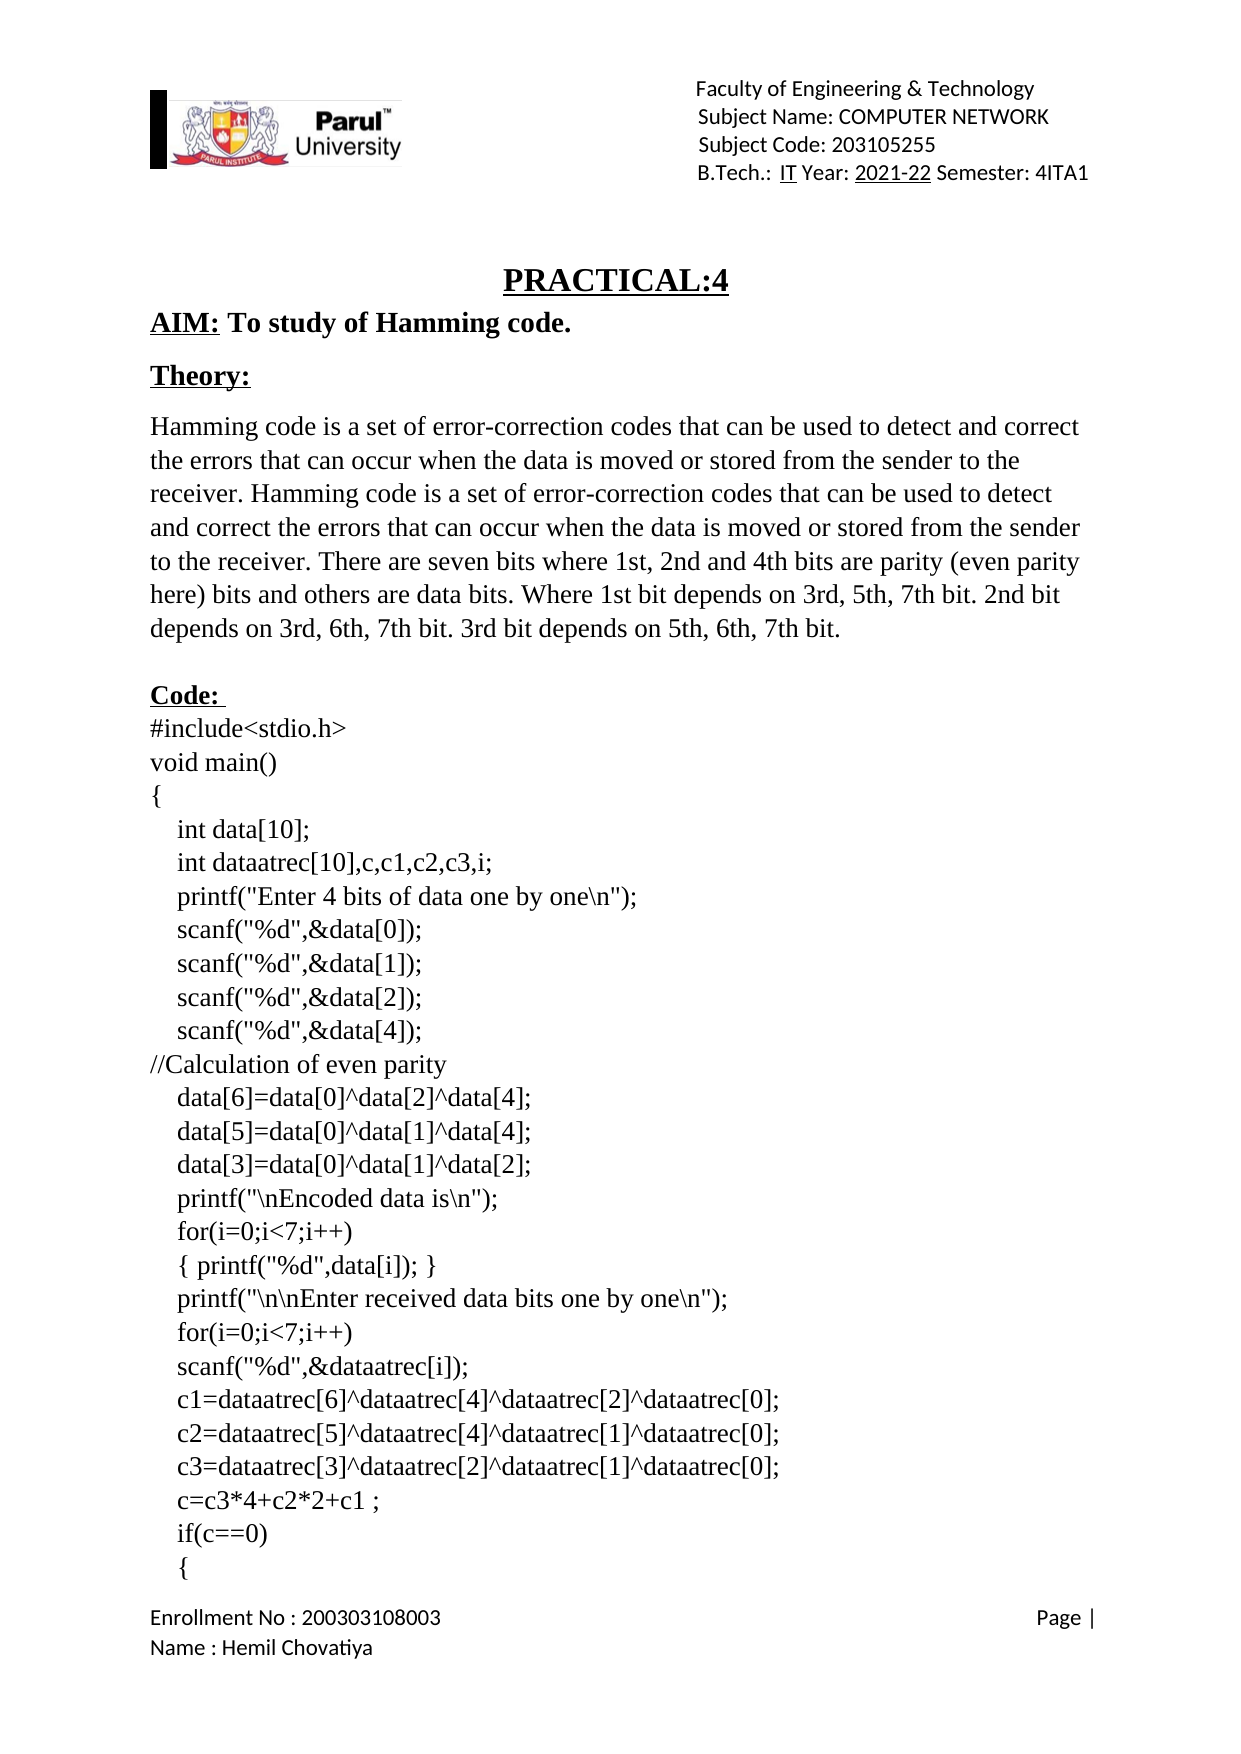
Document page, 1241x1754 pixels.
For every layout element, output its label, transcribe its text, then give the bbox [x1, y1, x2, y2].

text scanf("%d",&data[1]); [150, 947, 1090, 978]
text printf("Enter 4 bits of data one by one\n"); [150, 880, 1090, 911]
text data[6]=data[0]^data[2]^data[4]; [150, 1081, 1090, 1112]
text Theory: [150, 358, 1090, 391]
text for(i=0;i<7;i++) [150, 1215, 1090, 1247]
text { printf("%d",data[i]); } [150, 1249, 1090, 1280]
text printf("\nEncoded data is\n"); [150, 1182, 1090, 1213]
text { [150, 779, 1090, 811]
text printf("\n\nEnter received data bits one by one\n"); [150, 1282, 1090, 1314]
text data[3]=data[0]^data[1]^data[2]; [150, 1148, 1090, 1179]
text AIM: To study of Hamming code. [150, 305, 1090, 338]
text scanf("%d",&dataatrec[i]); [150, 1349, 1090, 1381]
text //Calculation of even parity [150, 1048, 1090, 1079]
text Hamming code is a set of error-correction codes that can be used to detect and correct the errors that can occur when the data is moved or stored from the sender to the receiver. Hamming code is a set of error-correction codes that can be used to detect and correct the errors that can occur when the data is moved or stored from the sender to the receiver. There are seven bits where 1st, 2nd and 4th bits are parity (even parity here) bits and others are data bits. Where 1st bit depends on 3rd, 5th, 7th bit. 2nd bit depends on 3rd, 6th, 7th bit. 3rd bit depends on 5th, 6th, 7th bit. [150, 410, 1090, 643]
text scanf("%d",&data[4]); [150, 1014, 1090, 1045]
text int data[10]; [150, 813, 1090, 844]
text c2=dataatrec[5]^dataatrec[4]^dataatrec[1]^dataatrec[0]; [150, 1417, 1090, 1448]
text int dataatrec[10],c,c1,c2,c3,i; [150, 846, 1090, 878]
text { [150, 1551, 1090, 1582]
text void main() [150, 746, 1090, 777]
text c1=dataatrec[6]^dataatrec[4]^dataatrec[2]^dataatrec[0]; [150, 1383, 1090, 1414]
picture [150, 90, 402, 169]
text Code: [150, 679, 1090, 710]
text scanf("%d",&data[2]); [150, 981, 1090, 1012]
text if(c==0) [150, 1517, 1090, 1548]
text for(i=0;i<7;i++) [150, 1316, 1090, 1347]
text data[5]=data[0]^data[1]^data[4]; [150, 1115, 1090, 1146]
text c=c3*4+c2*2+c1 ; [150, 1484, 1090, 1515]
text c3=dataatrec[3]^dataatrec[2]^dataatrec[1]^dataatrec[0]; [150, 1450, 1090, 1481]
text #include<stdio.h> [150, 712, 1090, 743]
text scanf("%d",&data[0]); [150, 913, 1090, 945]
text PRACTICAL:4 [450, 261, 729, 299]
